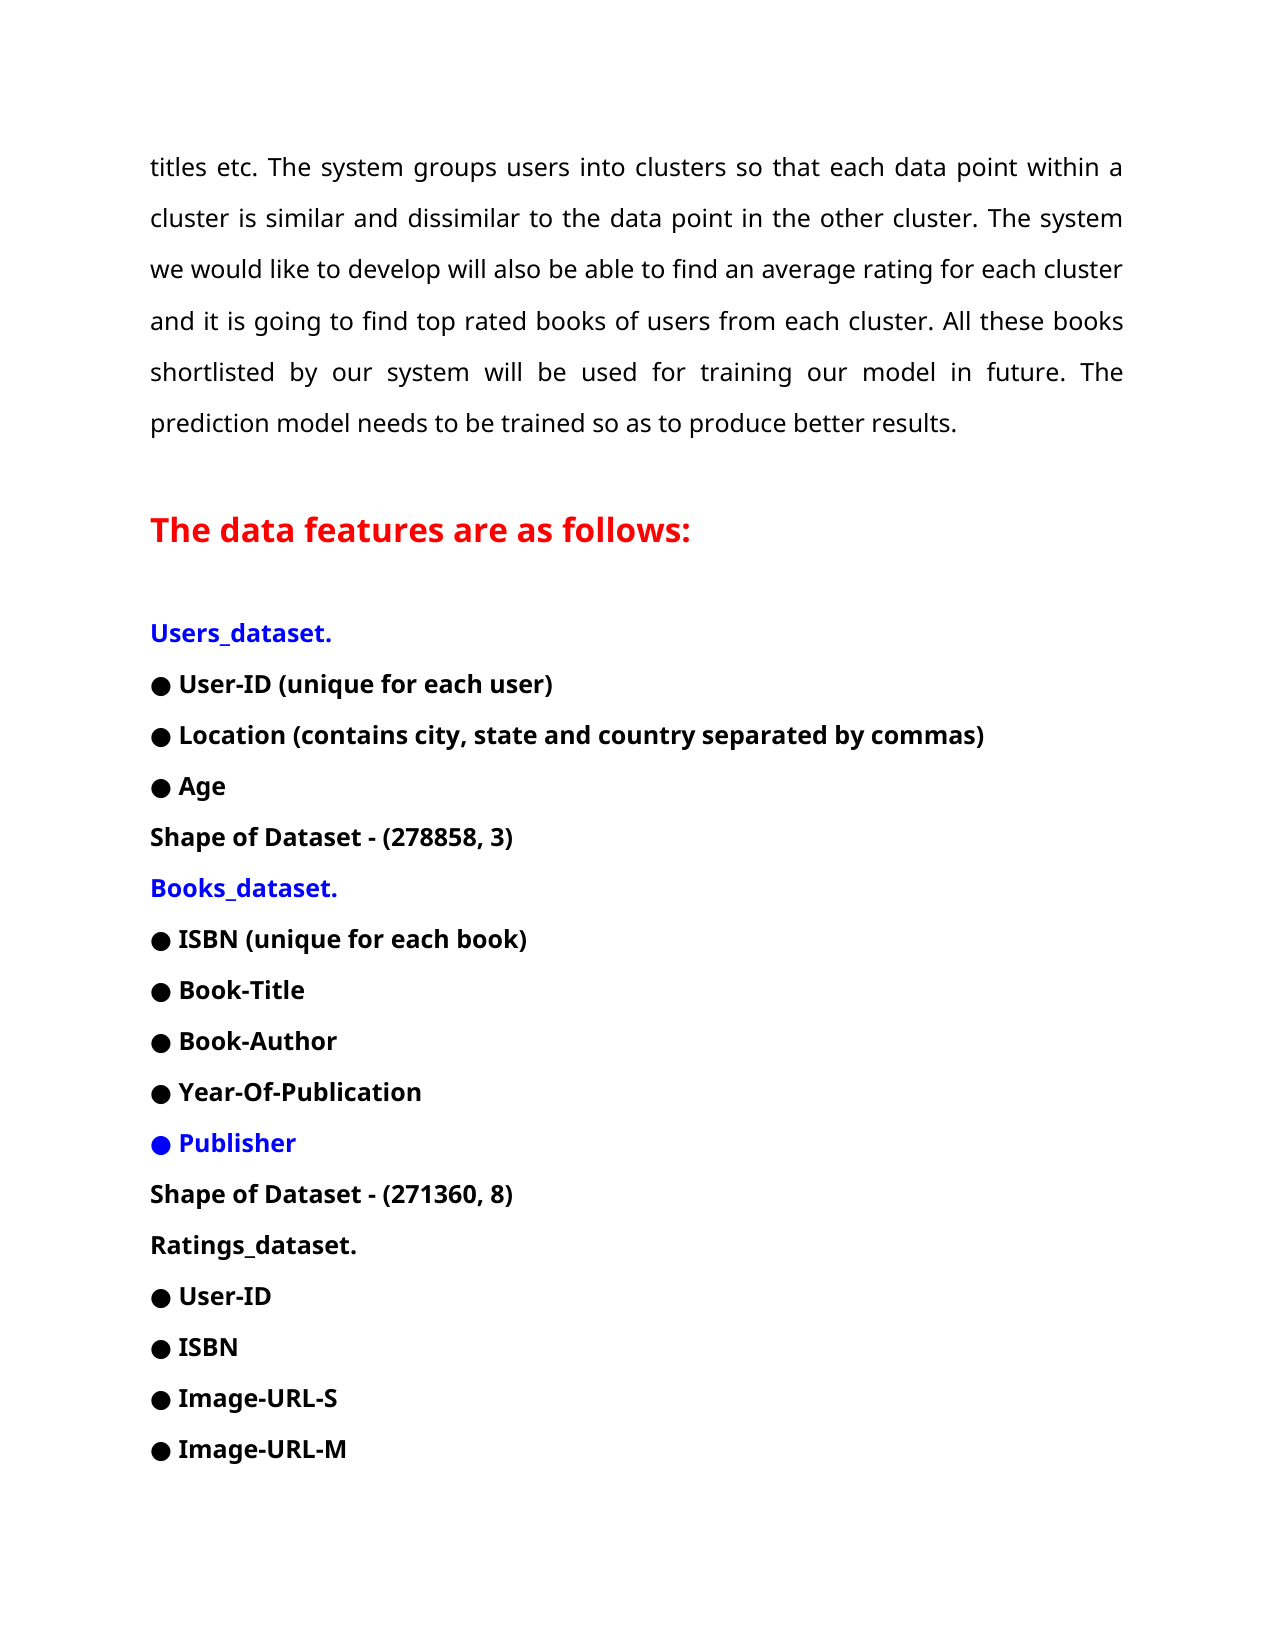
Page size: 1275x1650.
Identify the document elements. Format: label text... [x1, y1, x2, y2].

text ● Image-URL-S [150, 1381, 1125, 1415]
text Users_dataset. [150, 615, 1125, 649]
text Books_dataset. [150, 871, 1125, 904]
text ● Publisher [150, 1126, 1125, 1160]
text ● ISBN (unique for each book) [150, 922, 1125, 956]
text Shape of Dataset - (278858, 3) [150, 819, 1125, 853]
text ● User-ID (unique for each user) [150, 666, 1125, 700]
text The data features are as follows: [150, 507, 1125, 553]
text ● Book-Title [150, 973, 1125, 1007]
text Shape of Dataset - (271360, 8) [150, 1177, 1125, 1211]
text ● Book-Author [150, 1024, 1125, 1058]
text ● Age [150, 768, 1125, 802]
text ● ISBN [150, 1330, 1125, 1364]
text ● Location (contains city, state and country separated by commas) [150, 717, 1125, 751]
text Ratings_dataset. [150, 1228, 1125, 1262]
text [150, 150, 1125, 439]
text ● User-ID [150, 1279, 1125, 1313]
text ● Image-URL-M [150, 1432, 1125, 1466]
text ● Year-Of-Publication [150, 1075, 1125, 1109]
